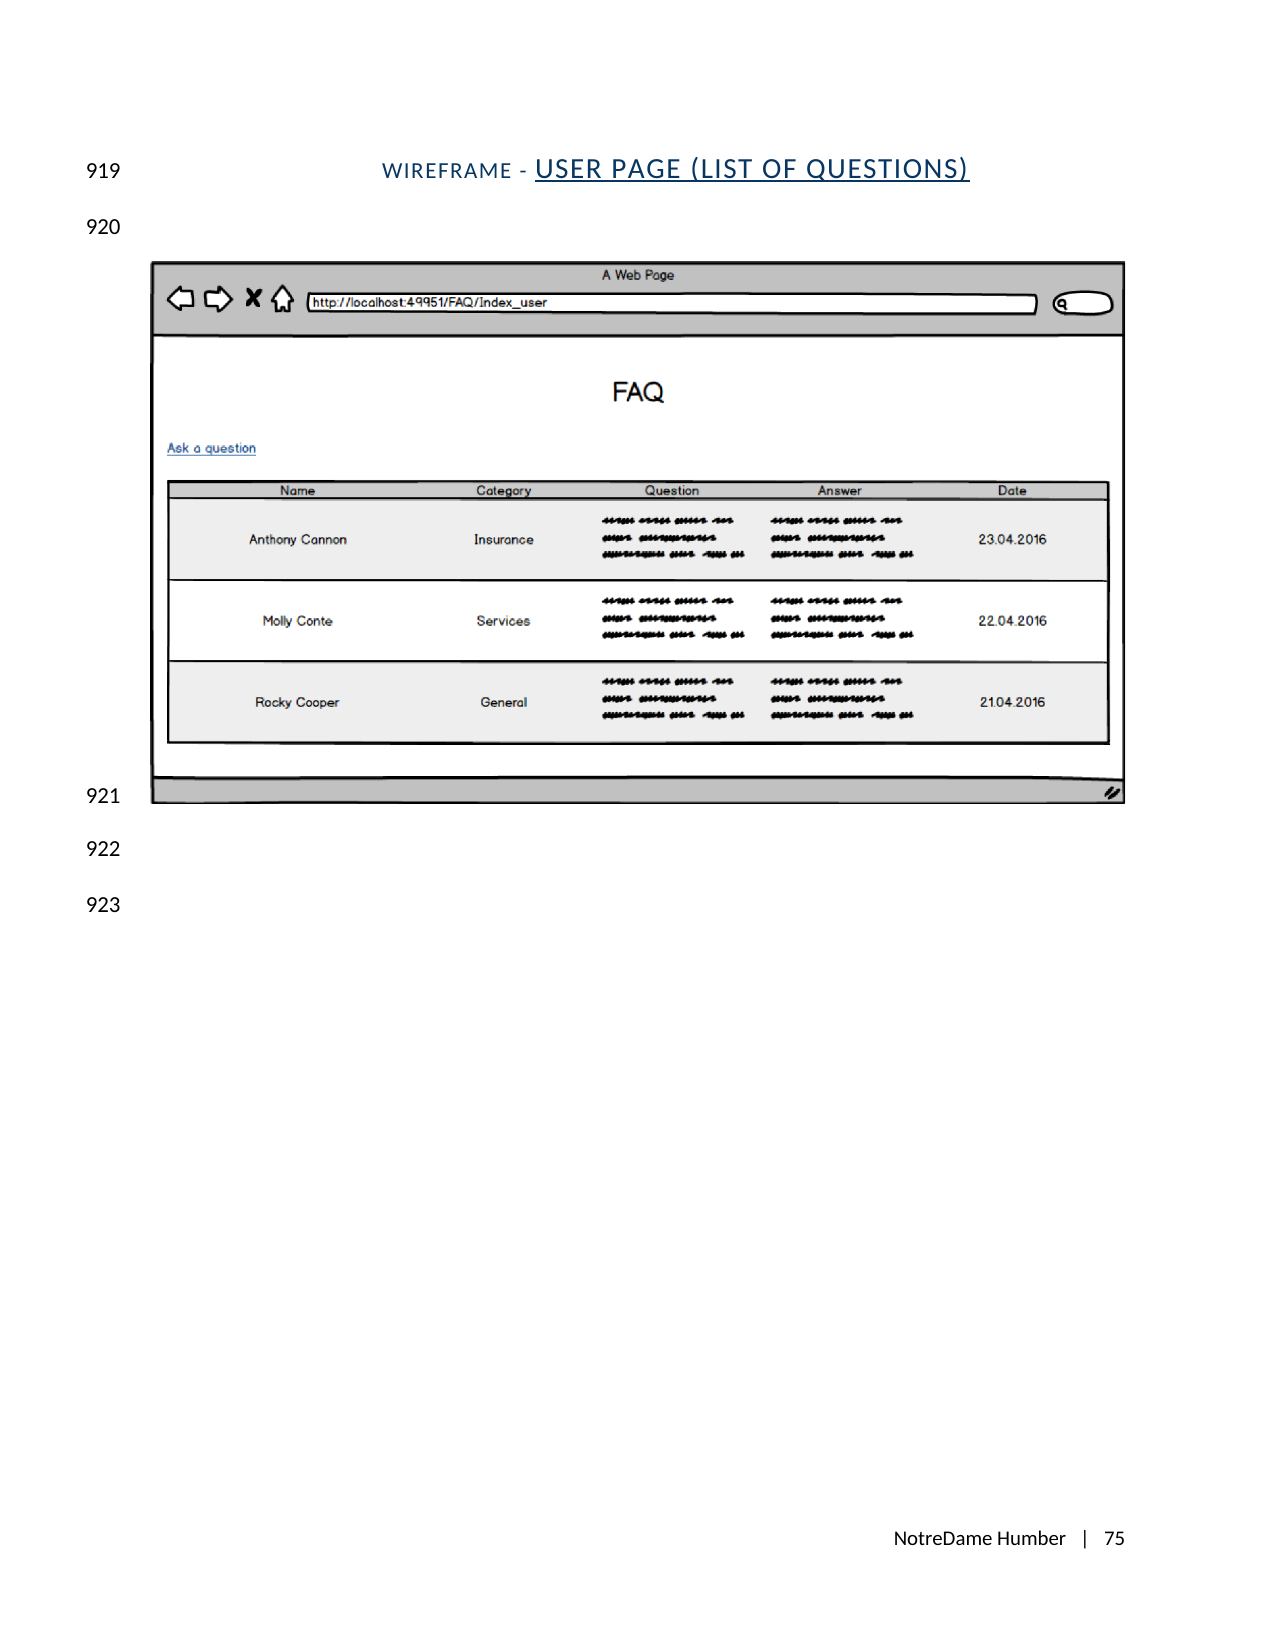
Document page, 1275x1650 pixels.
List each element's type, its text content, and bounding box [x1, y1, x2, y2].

subtitle Wireframe - User Page (List of questions) [150, 150, 1125, 186]
picture [150, 261, 1125, 804]
